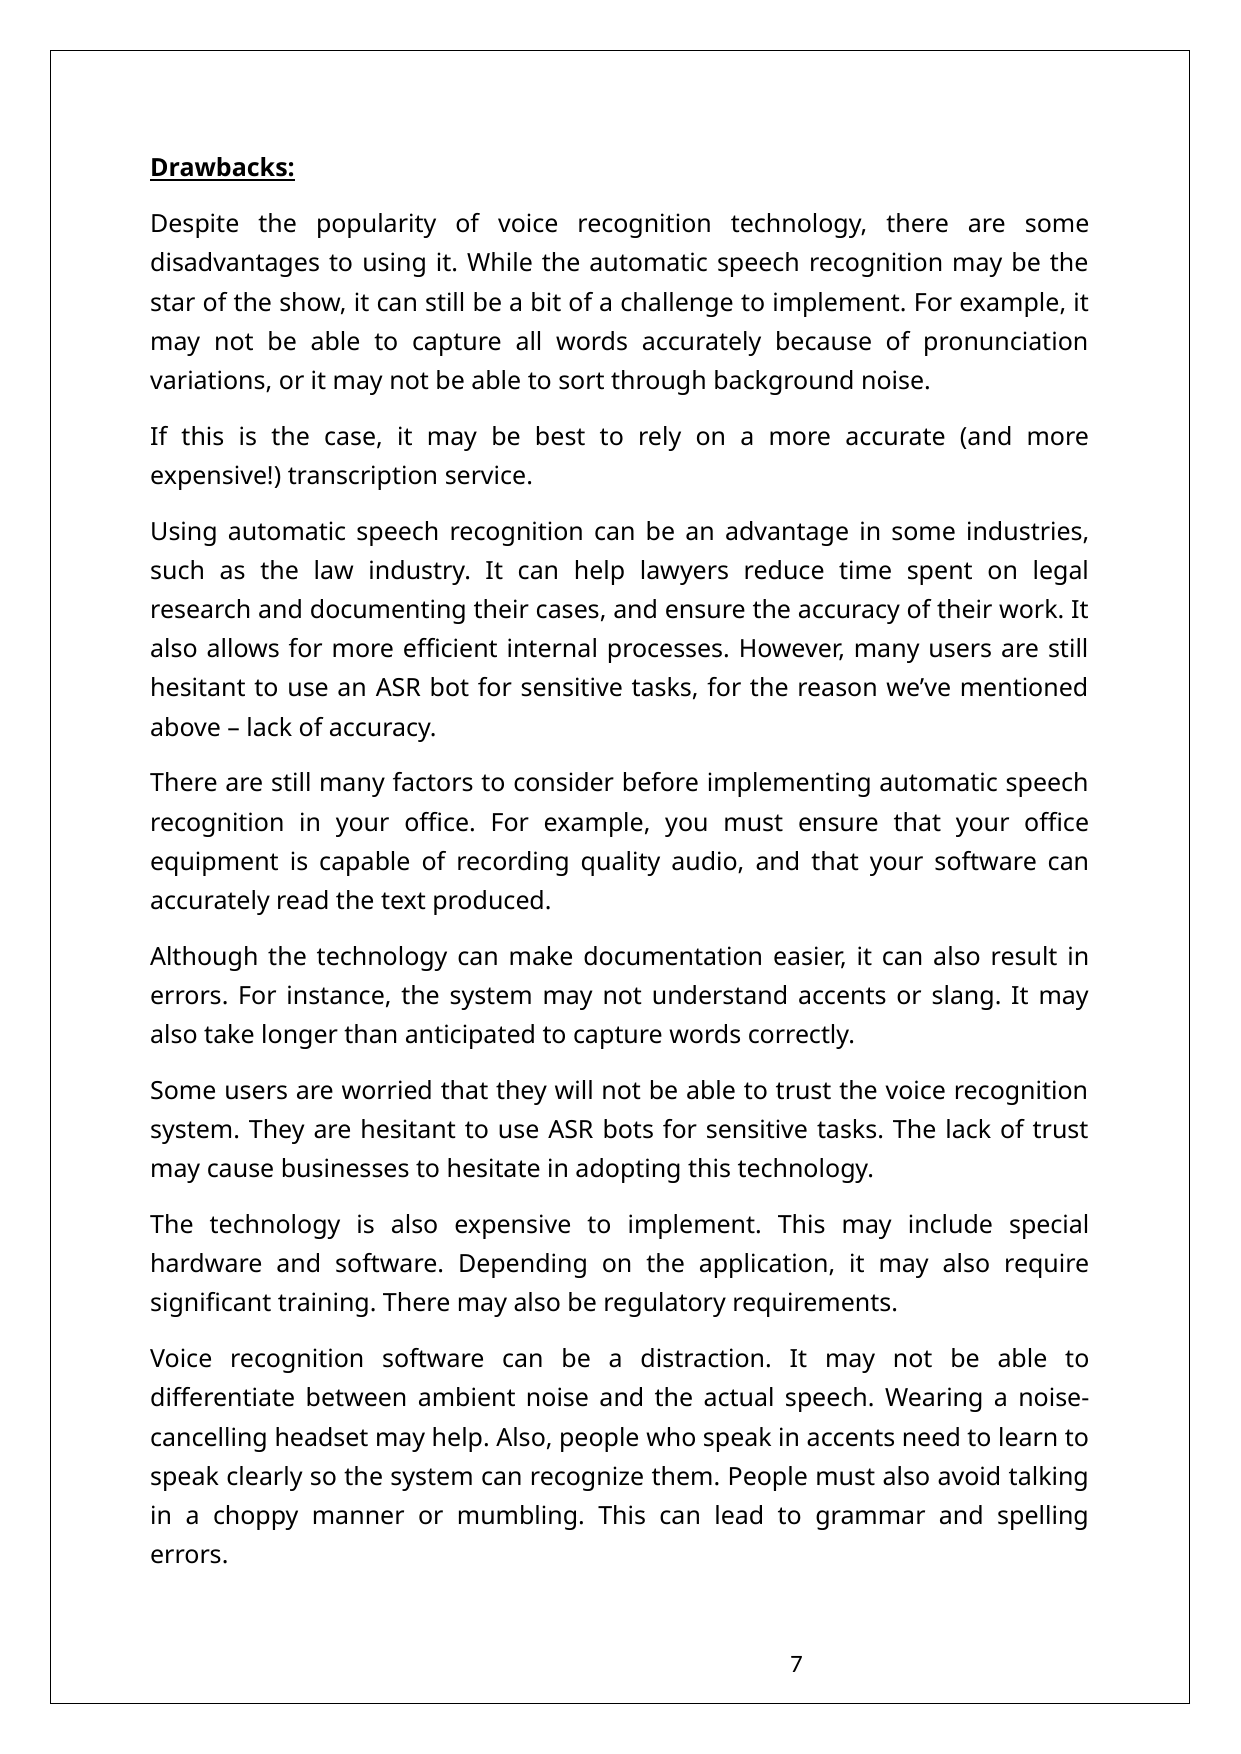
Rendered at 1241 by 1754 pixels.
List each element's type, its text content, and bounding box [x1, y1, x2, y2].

text Despite the popularity of voice recognition technology, there are some disadvantages to using it. While the automatic speech recognition may be the star of the show, it can still be a bit of a challenge to implement. For example, it may not be able to capture all words accurately because of pronunciation variations, or it may not be able to sort through background noise. [150, 206, 1090, 397]
text Voice recognition software can be a distraction. It may not be able to differentiate between ambient noise and the actual speech. Wearing a noise-cancelling headset may help. Also, people who speak in accents need to learn to speak clearly so the system can recognize them. People must also avoid talking in a choppy manner or mumbling. This can lead to grammar and spelling errors. [150, 1341, 1090, 1571]
text Using automatic speech recognition can be an advantage in some industries, such as the law industry. It can help lawyers reduce time spent on legal research and documenting their cases, and ensure the accuracy of their work. It also allows for more efficient internal processes. However, many users are still hesitant to use an ASR bot for sensitive tasks, for the reason we’ve mentioned above – lack of accuracy. [150, 513, 1090, 743]
text If this is the case, it may be best to rely on a more accurate (and more expensive!) transcription service. [150, 418, 1090, 492]
text Although the technology can make documentation easier, it can also result in errors. For instance, the system may not understand accents or slang. It may also take longer than anticipated to capture words correctly. [150, 938, 1090, 1051]
text The technology is also expensive to implement. This may include special hardware and software. Depending on the application, it may also require significant training. There may also be regulatory requirements. [150, 1207, 1090, 1319]
text Some users are worried that they will not be able to trust the voice recognition system. They are hesitant to use ASR bots for sensitive tasks. The lack of trust may cause businesses to hesitate in adopting this technology. [150, 1072, 1090, 1185]
text There are still many factors to consider before implementing automatic speech recognition in your office. For example, you must ensure that your office equipment is capable of recording quality audio, and that your software can accurately read the text produced. [150, 765, 1090, 917]
text Drawbacks: [150, 150, 1090, 184]
